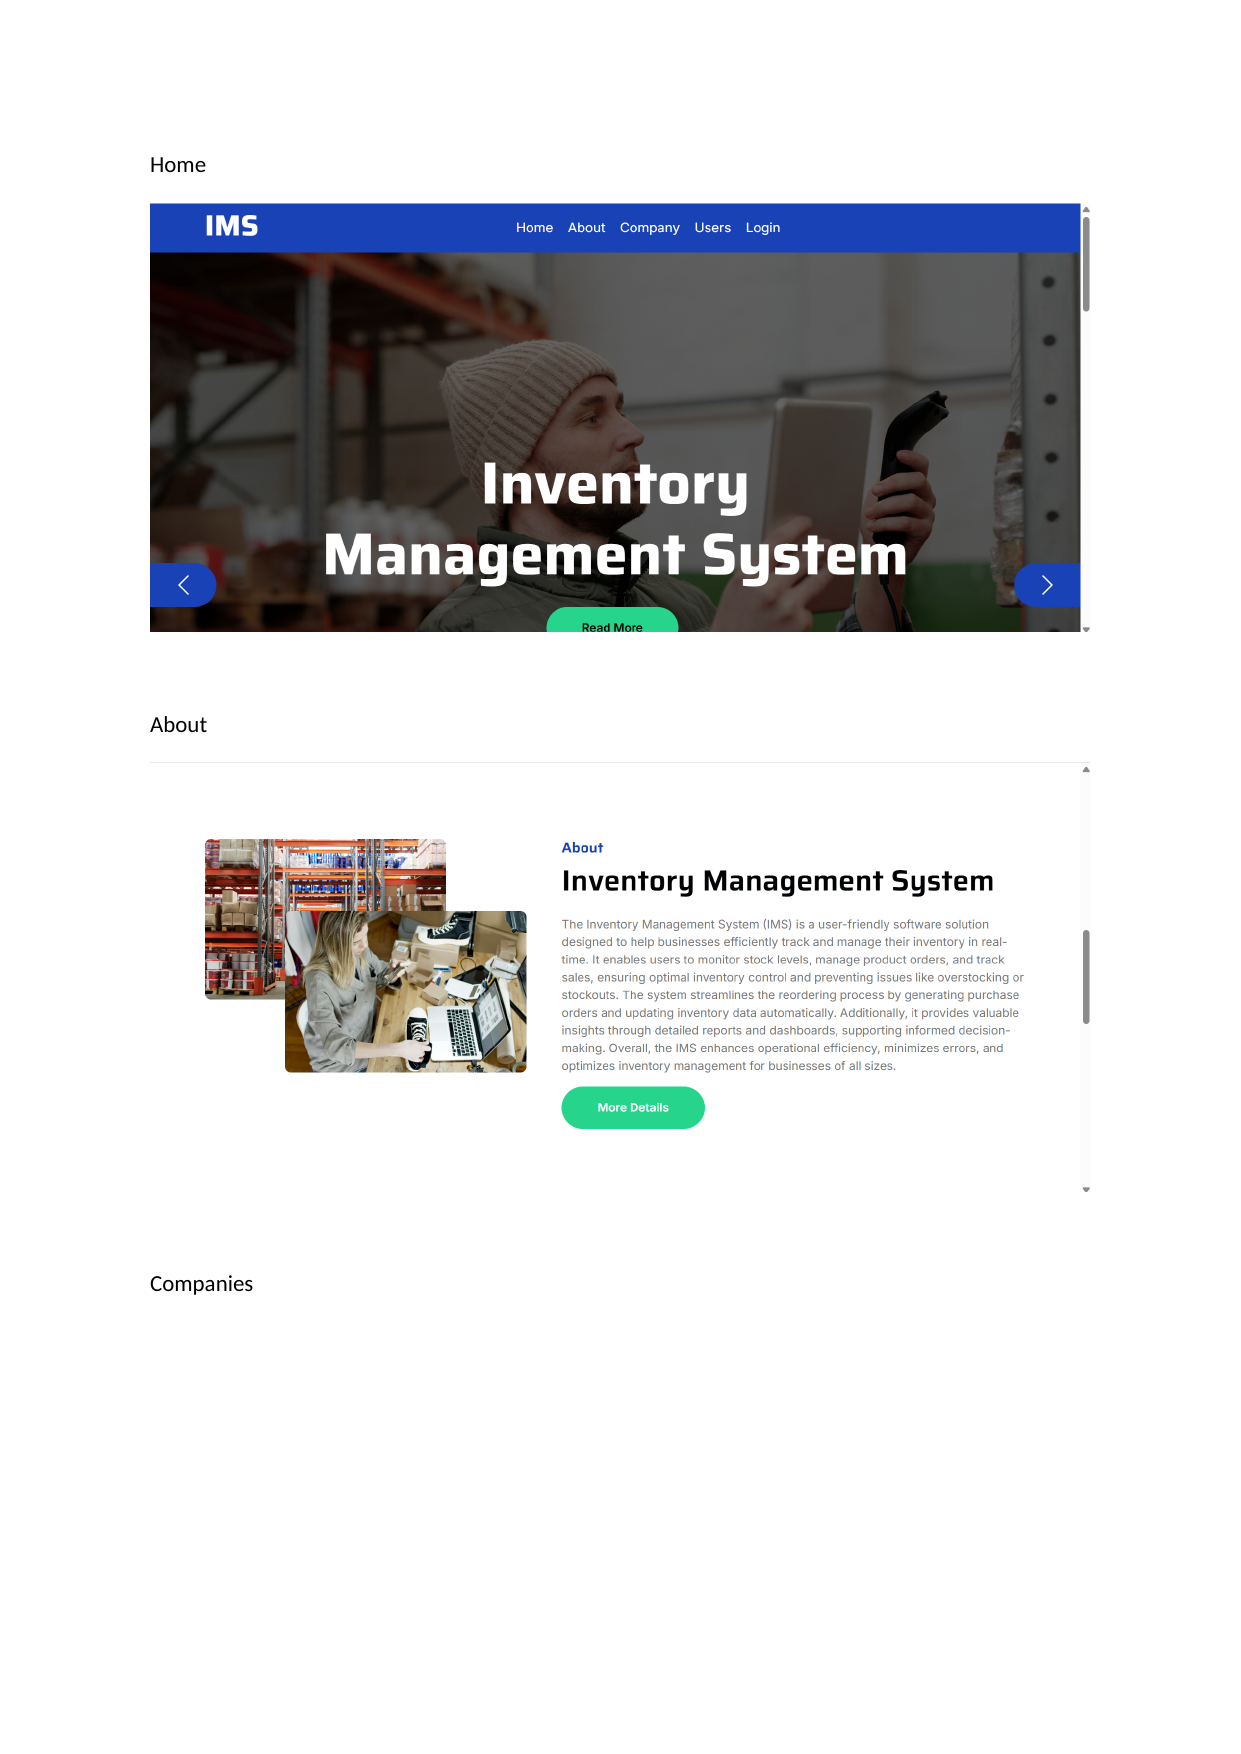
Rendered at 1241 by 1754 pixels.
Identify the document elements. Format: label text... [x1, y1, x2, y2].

picture [150, 203, 1091, 632]
text Companies [150, 1269, 1090, 1298]
text Home [150, 150, 1090, 178]
picture [150, 762, 1091, 1192]
text About [150, 710, 1090, 738]
